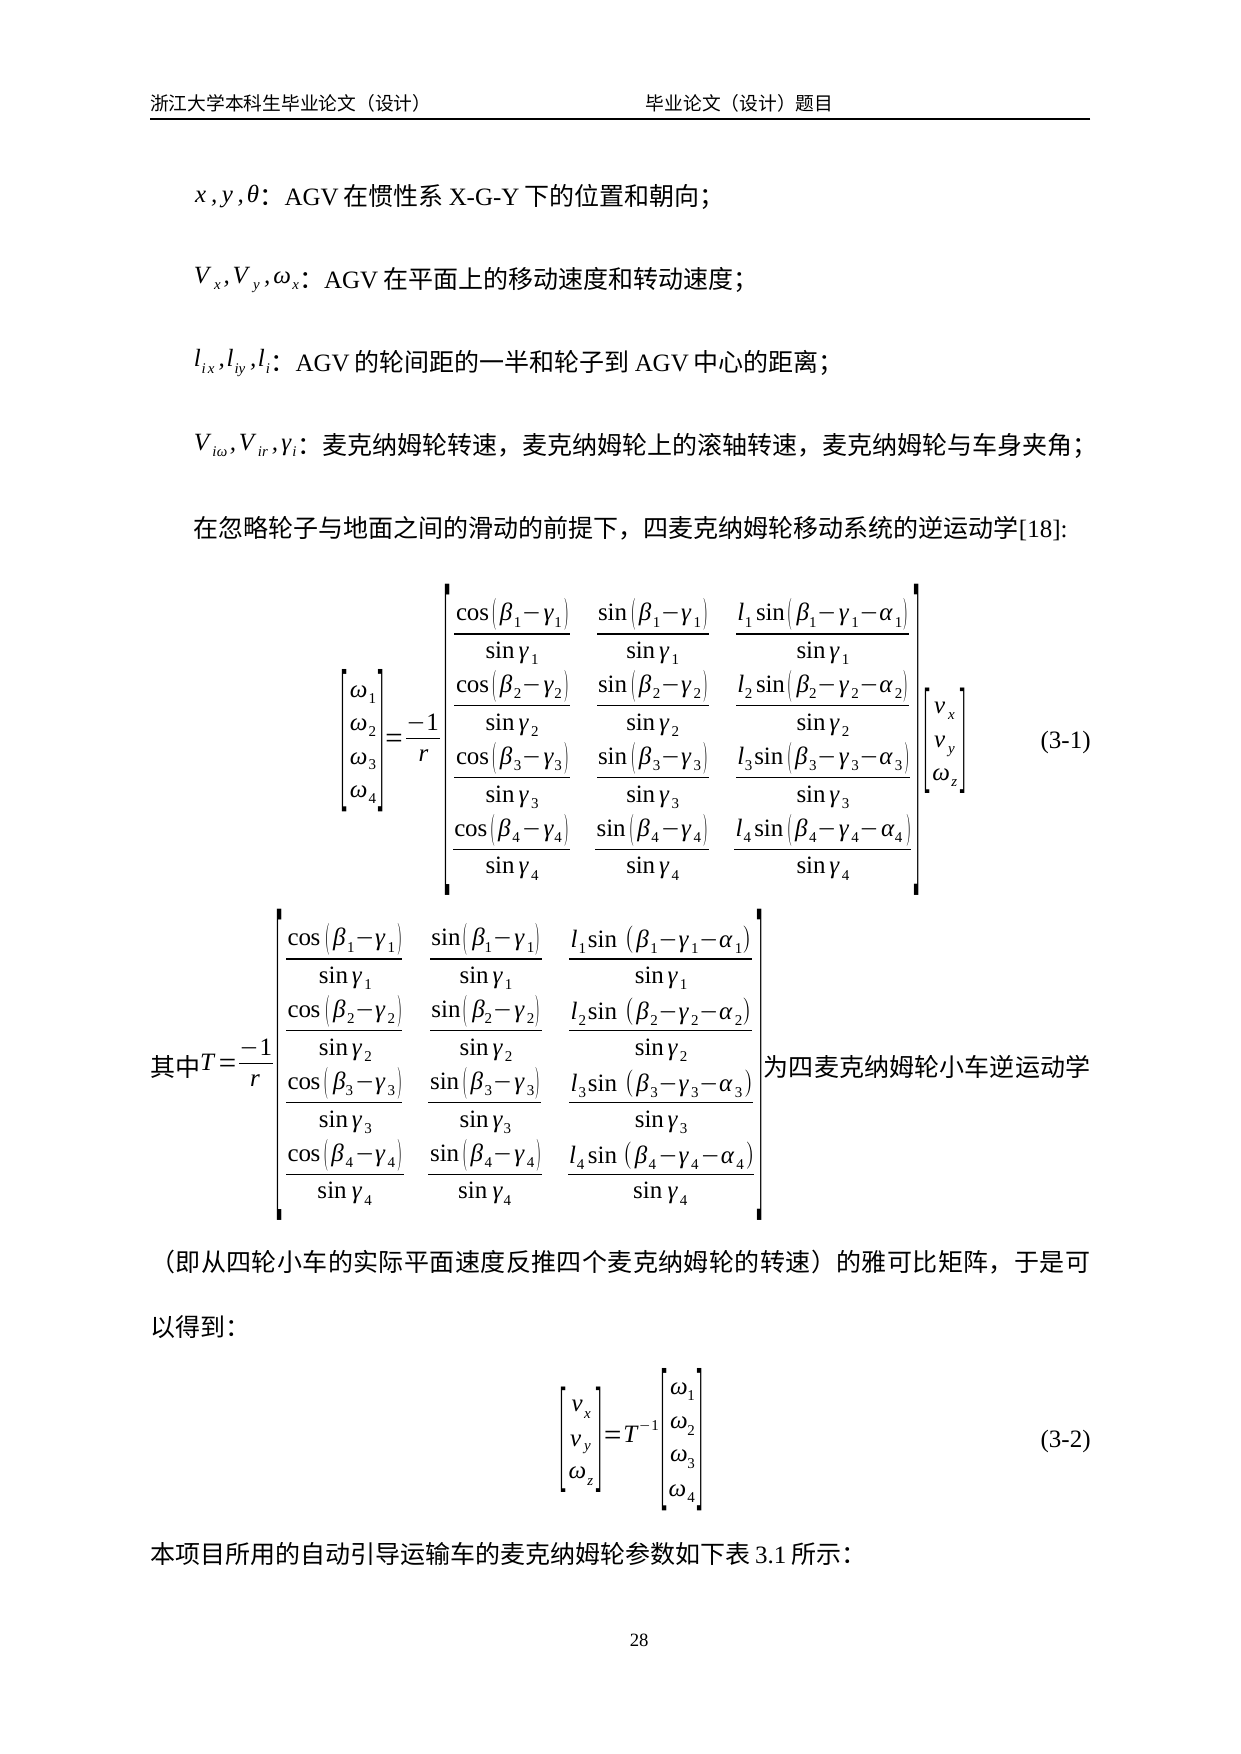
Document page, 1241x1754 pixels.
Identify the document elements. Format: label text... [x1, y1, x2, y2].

text 本项目所用的自动引导运输车的麦克纳姆轮参数如下表3.1所示： [150, 1520, 1090, 1585]
text 在忽略轮子与地面之间的滑动的前提下，四麦克纳姆轮移动系统的逆运动学[18]: [150, 494, 1090, 559]
text ：麦克纳姆轮转速，麦克纳姆轮上的滚轴转速，麦克纳姆轮与车身夹角； [150, 411, 1090, 476]
text (3-1) [150, 578, 1090, 903]
text ：AGV在惯性系X-G-Y下的位置和朝向； [150, 162, 1090, 227]
text 其中为四麦克纳姆轮小车逆运动学（即从四轮小车的实际平面速度反推四个麦克纳姆轮的转速）的雅可比矩阵，于是可以得到： [150, 903, 1090, 1358]
text ：AGV在平面上的移动速度和转动速度； [150, 245, 1090, 310]
text (3-2) [150, 1358, 1090, 1520]
text ：AGV的轮间距的一半和轮子到AGV中心的距离； [150, 328, 1090, 393]
